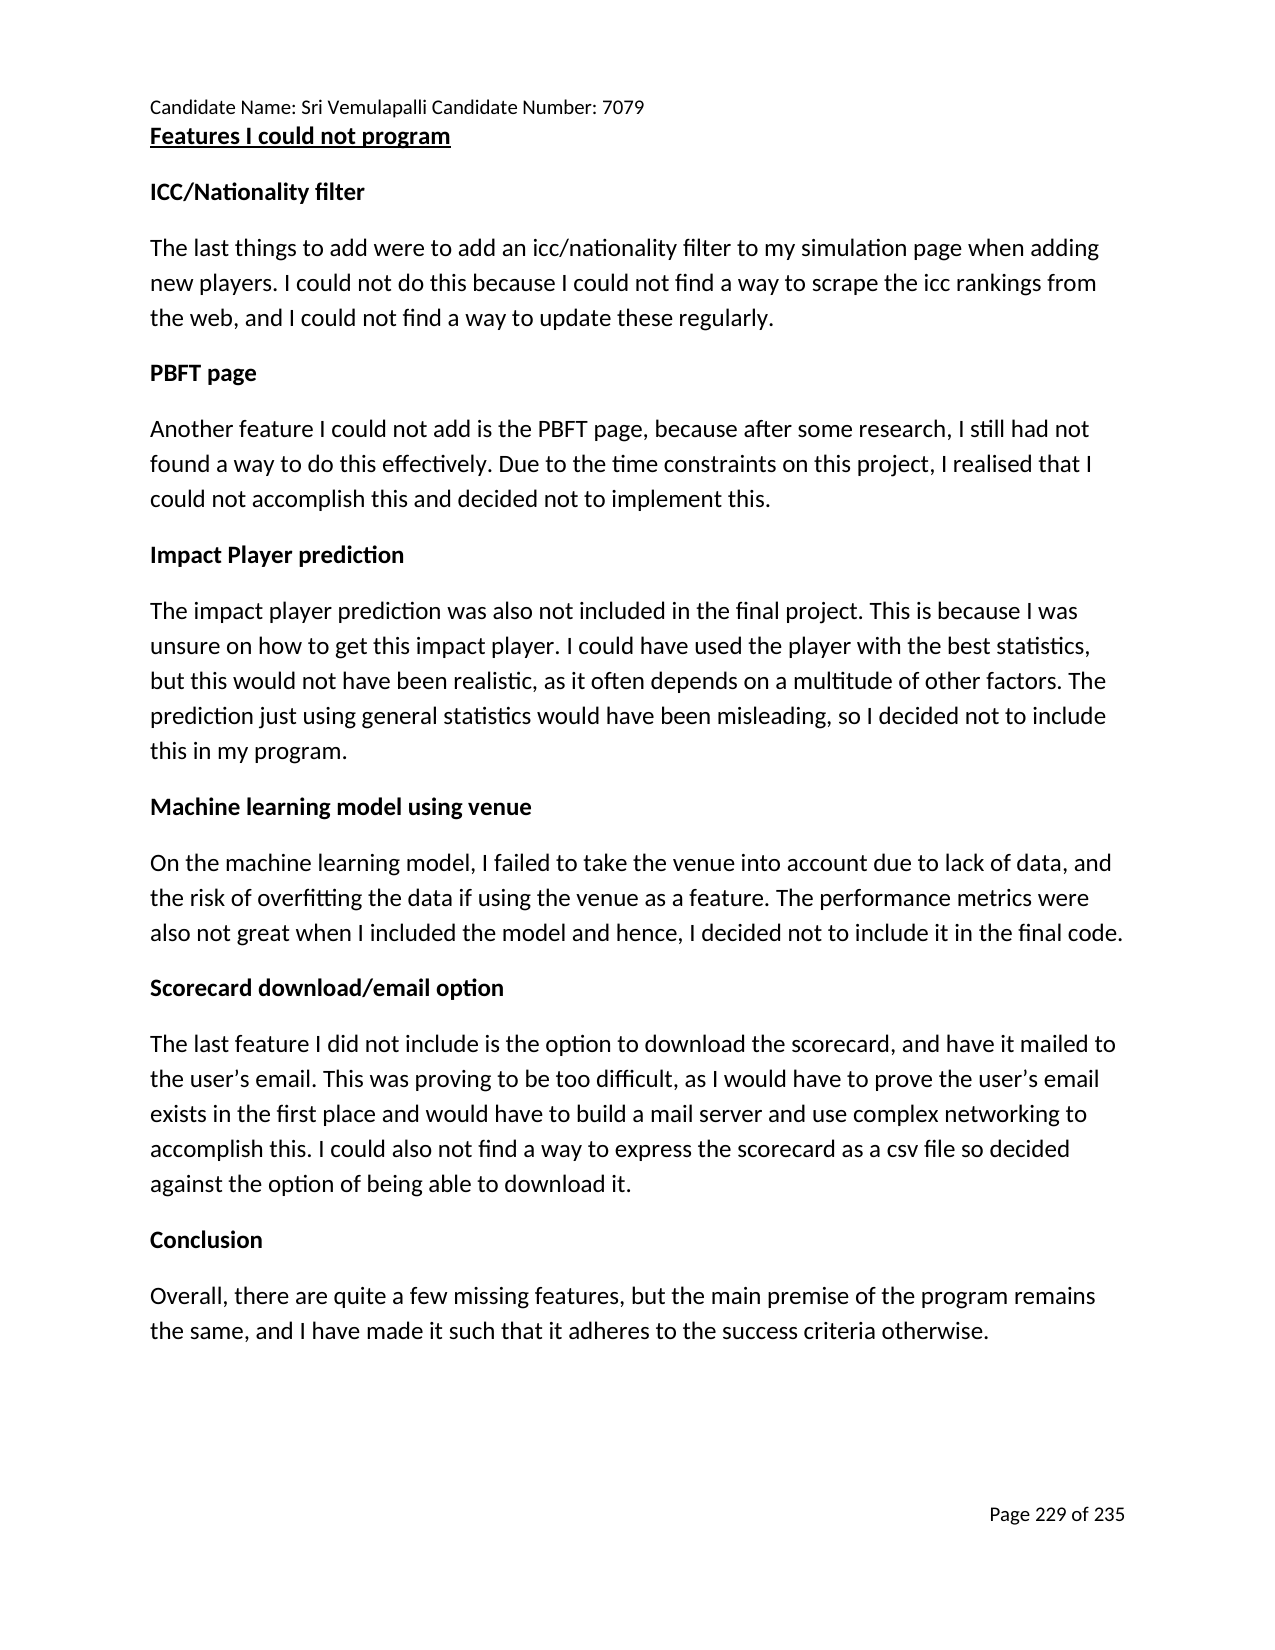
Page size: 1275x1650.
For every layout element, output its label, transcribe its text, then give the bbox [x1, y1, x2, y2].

text The last things to add were to add an icc/nationality filter to my simulation page when adding new players. I could not do this because I could not find a way to scrape the icc rankings from the web, and I could not find a way to update these regularly. [150, 232, 1125, 332]
text ICC/Nationality filter [150, 176, 1125, 206]
text On the machine learning model, I failed to take the venue into account due to lack of data, and the risk of overfitting the data if using the venue as a feature. The performance metrics were also not great when I included the model and hence, I decided not to include it in the final code. [150, 847, 1125, 947]
text Features I could not program [150, 120, 1125, 151]
text Scorecard download/email option [150, 972, 1125, 1003]
text Another feature I could not add is the PBFT page, because after some research, I still had not found a way to do this effectively. Due to the time constraints on this project, I realised that I could not accomplish this and decided not to implement this. [150, 413, 1125, 514]
text The impact player prediction was also not included in the final project. This is because I was unsure on how to get this impact player. I could have used the player with the best statistics, but this would not have been realistic, as it often depends on a multitude of other factors. The prediction just using general statistics would have been misleading, so I decided not to include this in my program. [150, 595, 1125, 766]
text The last feature I did not include is the option to download the scorecard, and have it mailed to the user’s email. This was proving to be too difficult, as I would have to prove the user’s email exists in the first place and would have to build a mail server and use complex networking to accomplish this. I could also not find a way to express the scorecard as a csv file so decided against the option of being able to download it. [150, 1028, 1125, 1199]
text Overall, there are quite a few missing features, but the main premise of the program remains the same, and I have made it such that it adheres to the success criteria otherwise. [150, 1280, 1125, 1346]
text Impact Player prediction [150, 539, 1125, 570]
text Conclusion [150, 1224, 1125, 1255]
text PBFT page [150, 357, 1125, 388]
text Machine learning model using venue [150, 791, 1125, 821]
